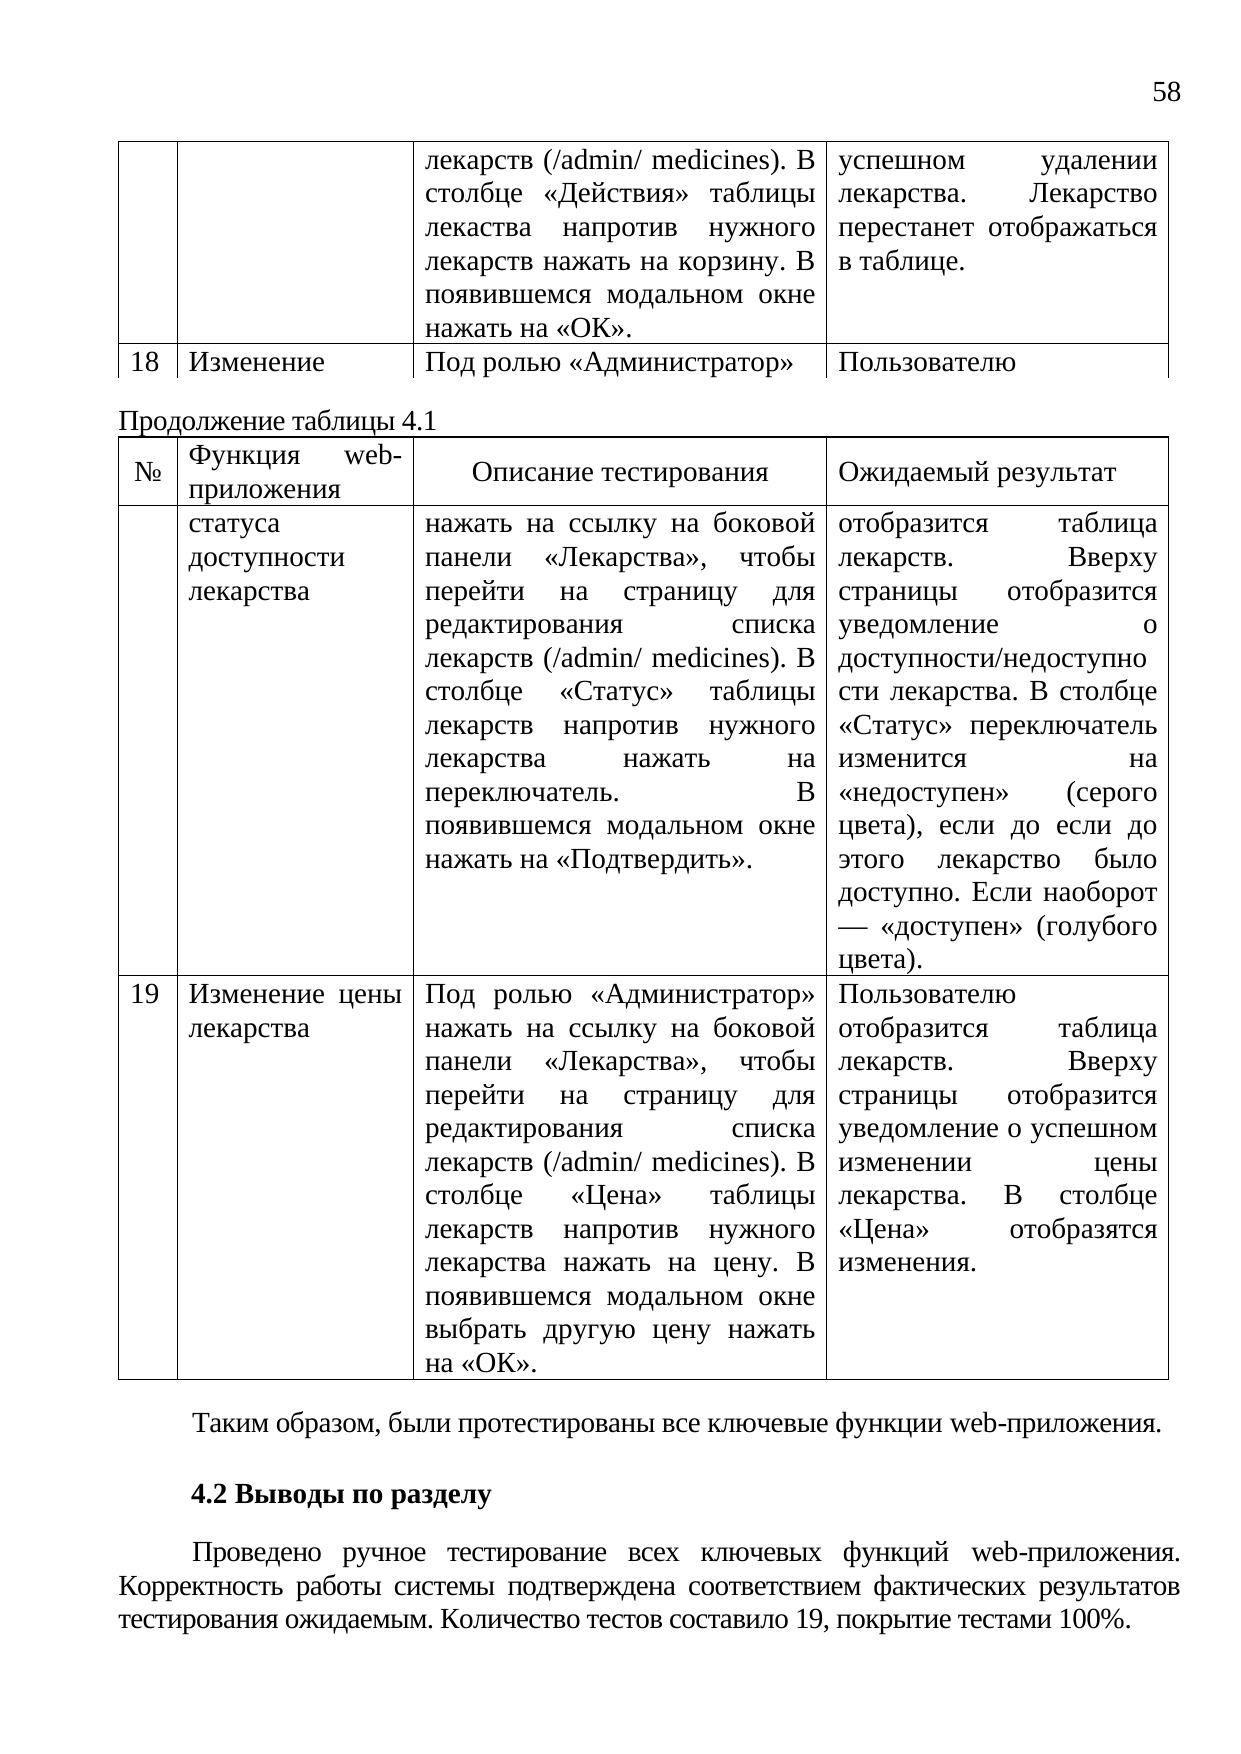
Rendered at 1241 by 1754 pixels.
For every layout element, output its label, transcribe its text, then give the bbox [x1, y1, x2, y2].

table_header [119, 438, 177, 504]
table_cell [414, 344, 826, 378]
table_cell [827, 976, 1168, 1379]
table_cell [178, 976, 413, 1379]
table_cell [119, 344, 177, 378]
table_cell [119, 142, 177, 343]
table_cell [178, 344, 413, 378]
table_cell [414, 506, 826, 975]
text Таким образом, были протестированы все ключевые функции web-приложения. [118, 1405, 1181, 1438]
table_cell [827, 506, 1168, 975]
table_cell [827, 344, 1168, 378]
text Проведено ручное тестирование всех ключевых функций web-приложения. Корректность работы системы подтверждена соответствием фактических результатов тестирования ожидаемым. Количество тестов составило 19, покрытие тестами 100%. [118, 1534, 1181, 1635]
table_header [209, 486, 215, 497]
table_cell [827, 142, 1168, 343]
text Продолжение таблицы 4.1 [118, 403, 1181, 436]
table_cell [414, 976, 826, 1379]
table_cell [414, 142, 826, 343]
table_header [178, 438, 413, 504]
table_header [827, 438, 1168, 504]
subtitle 4.2 Выводы по разделу [191, 1476, 1181, 1509]
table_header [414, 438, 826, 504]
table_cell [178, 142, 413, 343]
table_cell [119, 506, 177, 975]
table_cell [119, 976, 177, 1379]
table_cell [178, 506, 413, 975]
